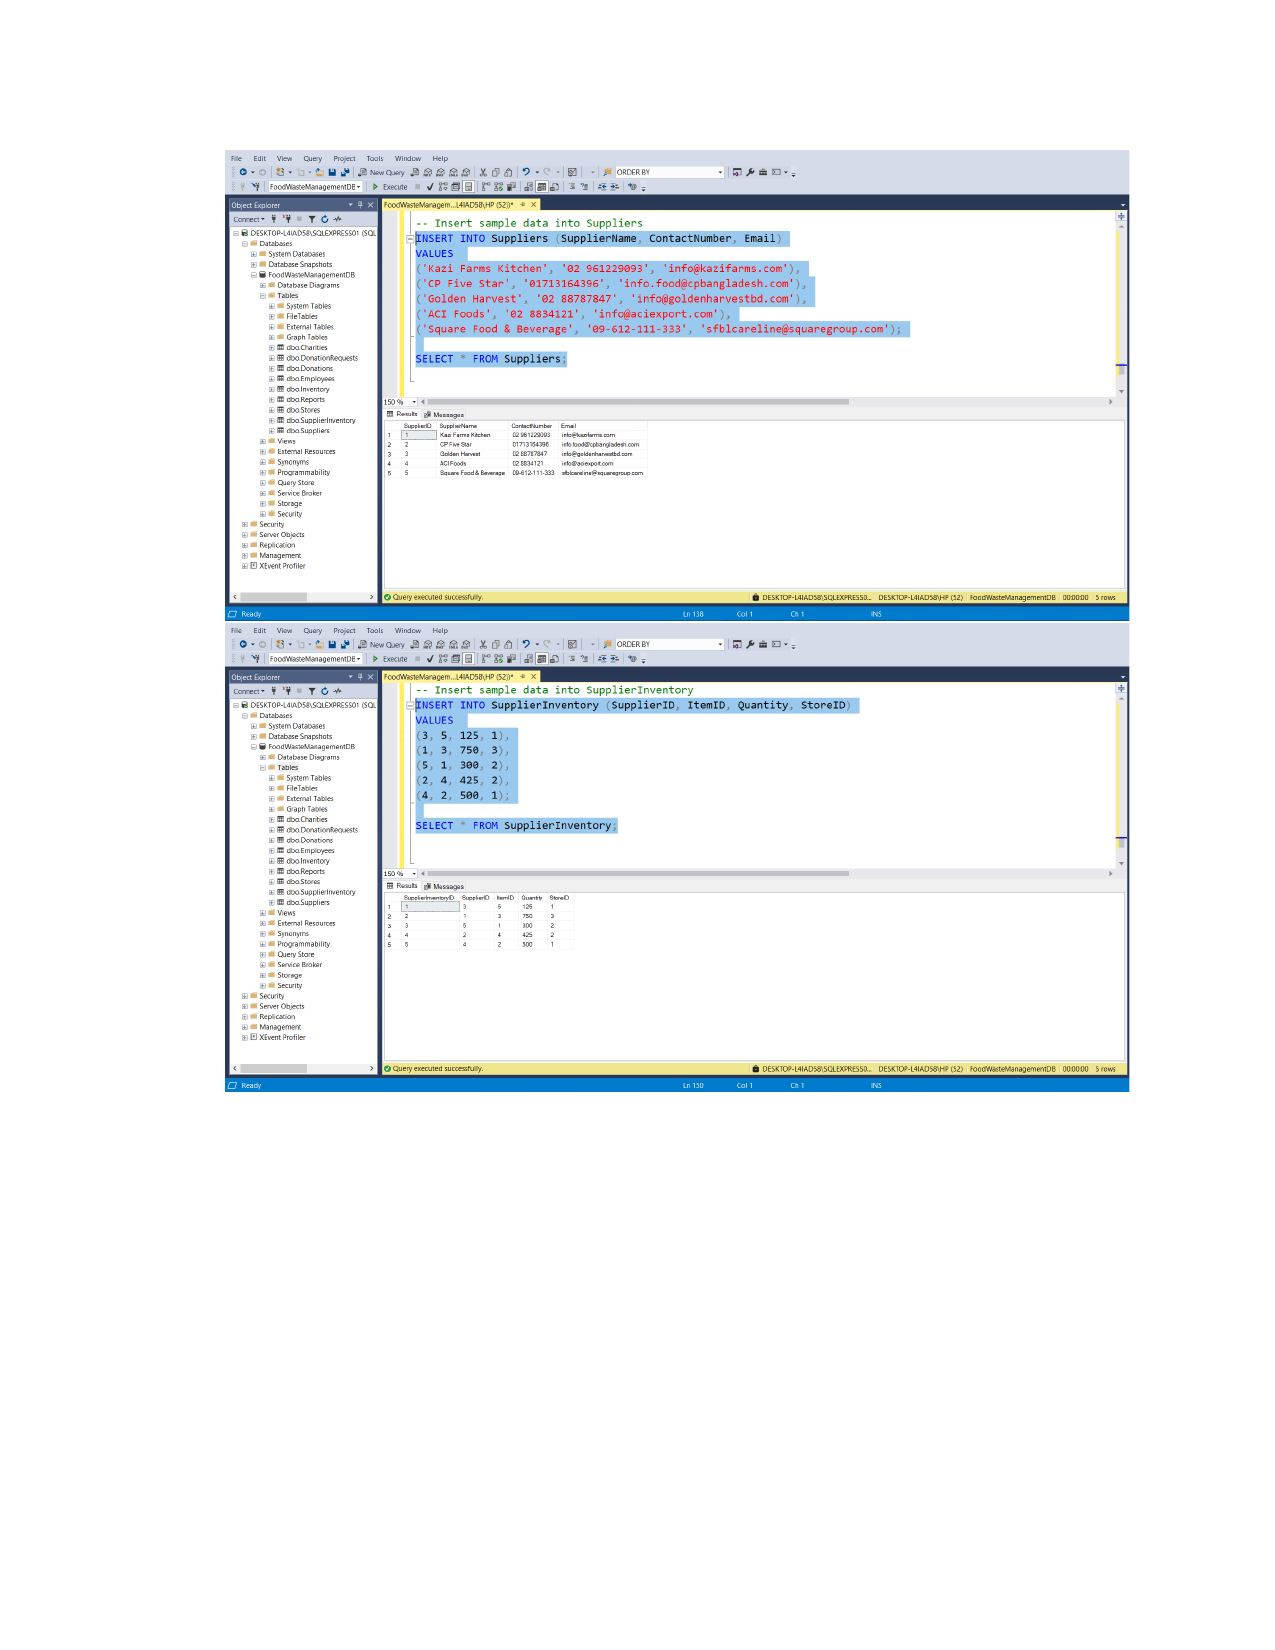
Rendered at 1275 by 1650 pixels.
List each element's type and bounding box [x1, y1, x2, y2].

picture [225, 623, 1130, 1092]
picture [225, 150, 1130, 621]
